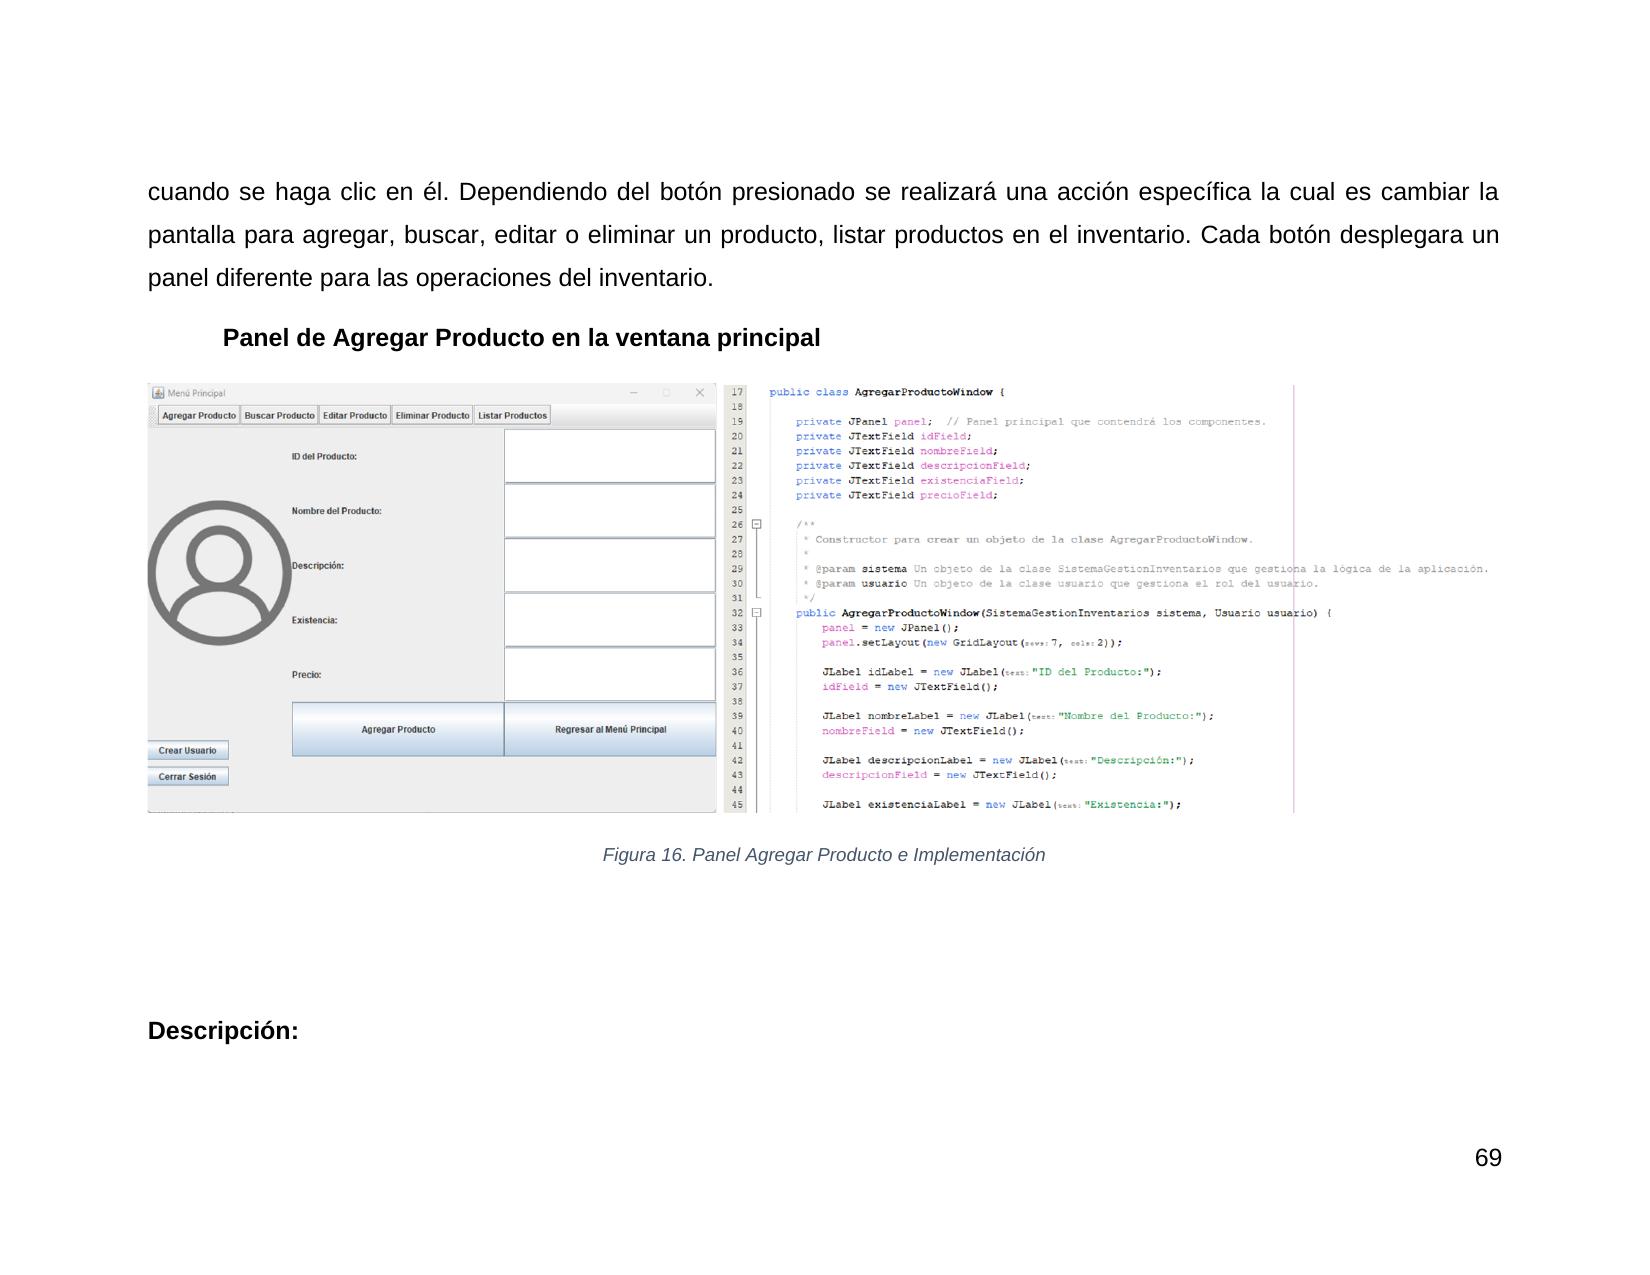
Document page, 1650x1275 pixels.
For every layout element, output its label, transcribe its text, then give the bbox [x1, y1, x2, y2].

text Figura 16. Panel Agregar Producto e Implementación [148, 843, 1502, 865]
picture [147, 383, 717, 813]
text Descripción: [148, 1016, 1502, 1045]
text Panel de Agregar Producto en la ventana principal [148, 323, 1502, 352]
picture [723, 385, 1494, 813]
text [148, 177, 1502, 292]
